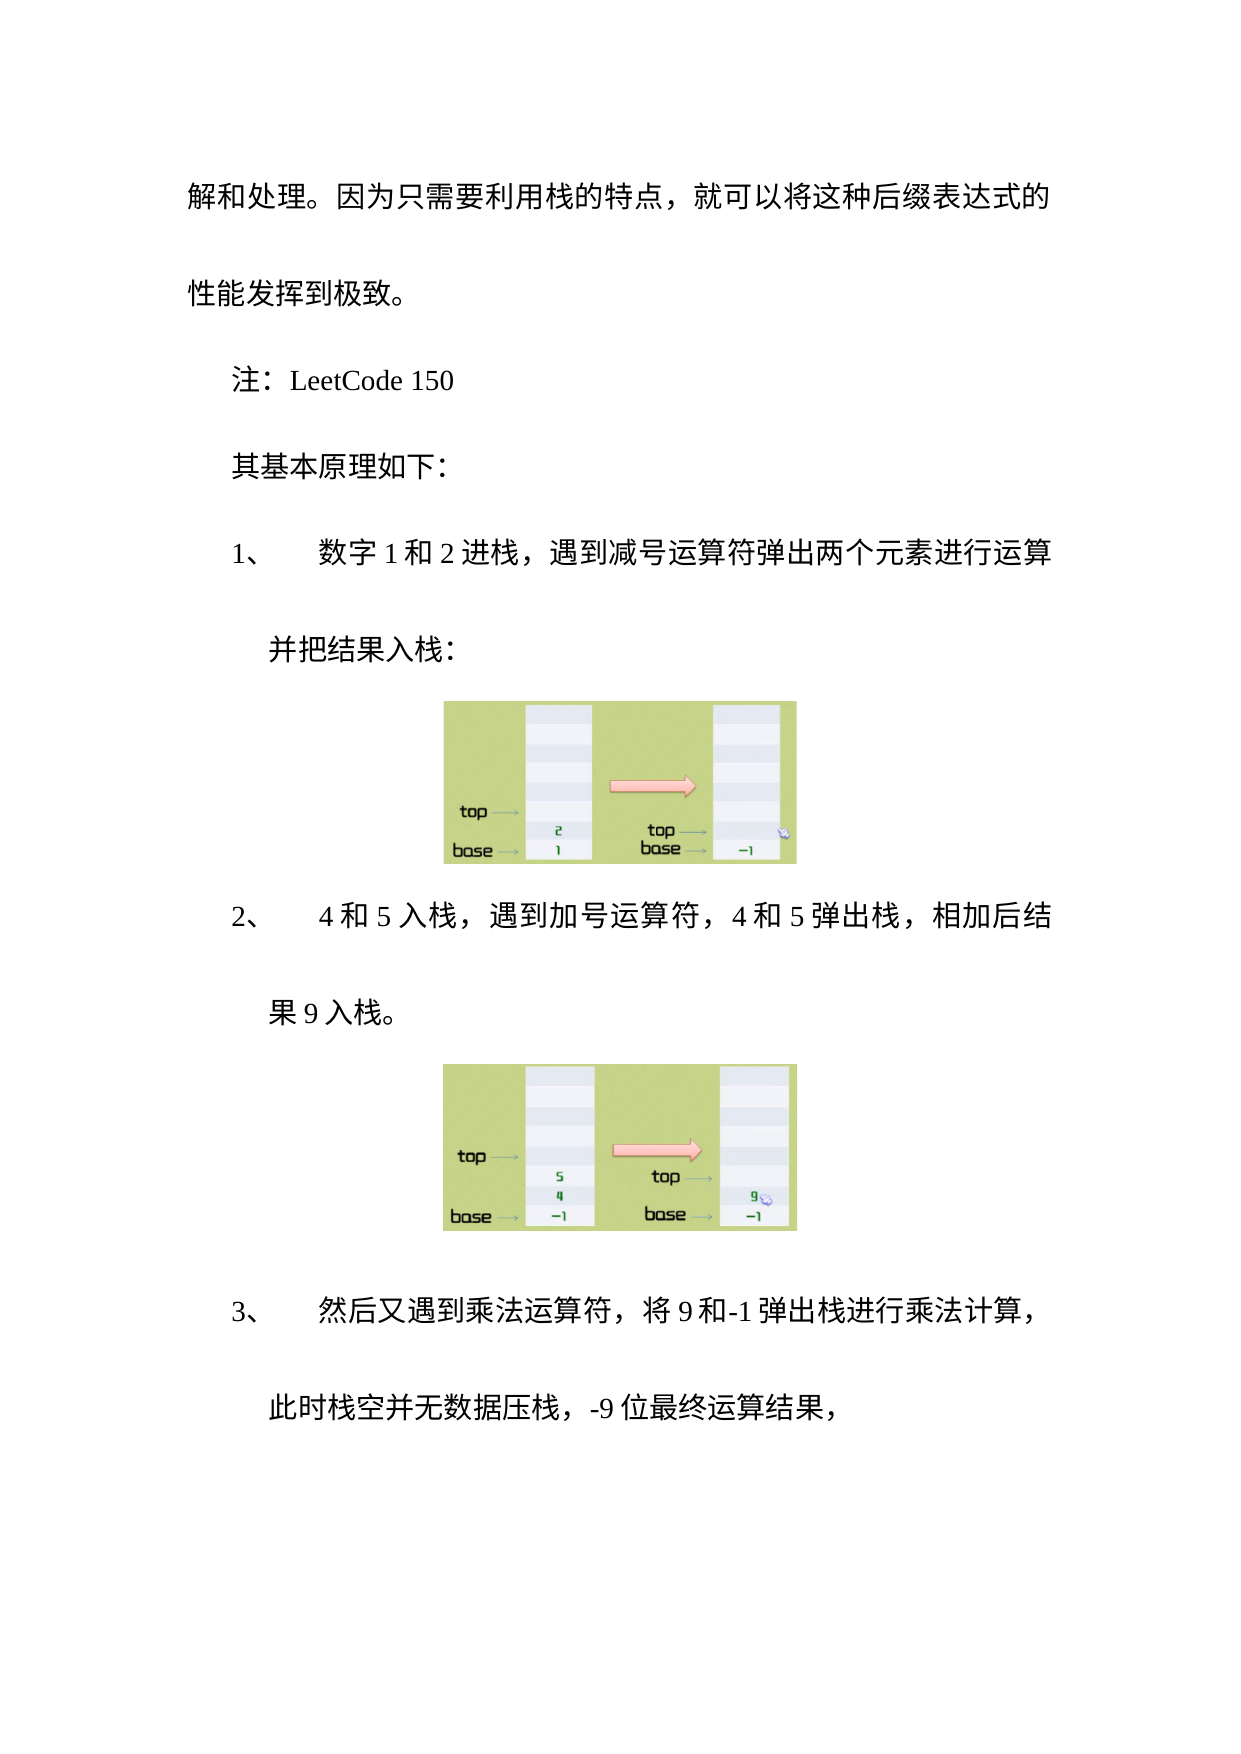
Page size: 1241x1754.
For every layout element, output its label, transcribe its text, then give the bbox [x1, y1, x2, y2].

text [187, 162, 1053, 324]
list 数字1和2进栈，遇到减号运算符弹出两个元素进行运算并把结果入栈： [231, 518, 1053, 680]
list 4和5入栈，遇到加号运算符，4和5弹出栈，相加后结果9入栈。 [231, 881, 1053, 1043]
picture [443, 1064, 798, 1231]
list 然后又遇到乘法运算符，将9和-1弹出栈进行乘法计算，此时栈空并无数据压栈，-9位最终运算结果， [231, 1276, 1053, 1439]
text 其基本原理如下： [187, 432, 1053, 497]
text 注：LeetCode 150 [187, 346, 1053, 411]
picture [443, 701, 797, 864]
